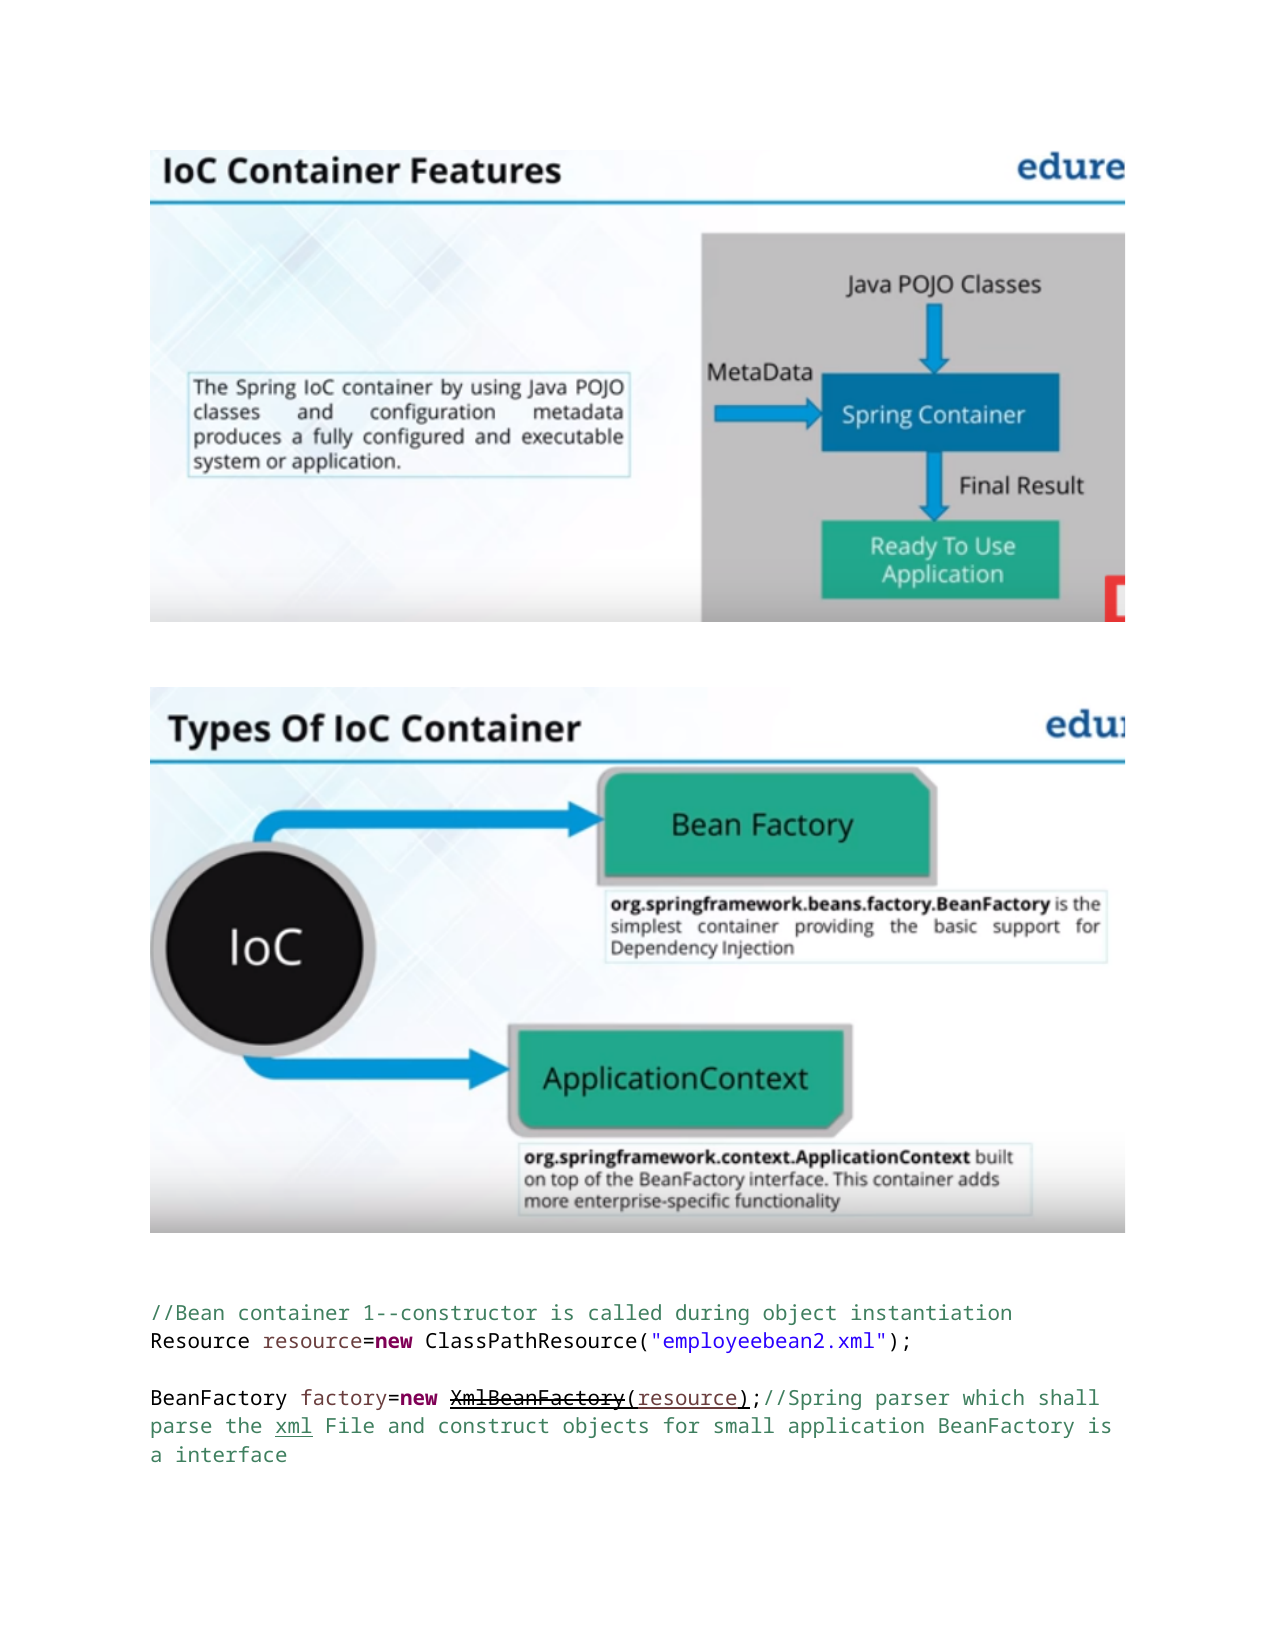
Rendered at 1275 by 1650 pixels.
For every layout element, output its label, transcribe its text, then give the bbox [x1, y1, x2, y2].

text //Bean container 1--constructor is called during object instantiation [150, 1298, 1125, 1326]
picture [150, 150, 1125, 622]
text Resource resource=new ClassPathResource("employeebean2.xml"); [150, 1326, 1125, 1355]
text BeanFactory factory=new XmlBeanFactory(resource);//Spring parser which shall parse the xml File and construct objects for small application BeanFactory is a interface [150, 1383, 1125, 1468]
picture [150, 687, 1125, 1233]
